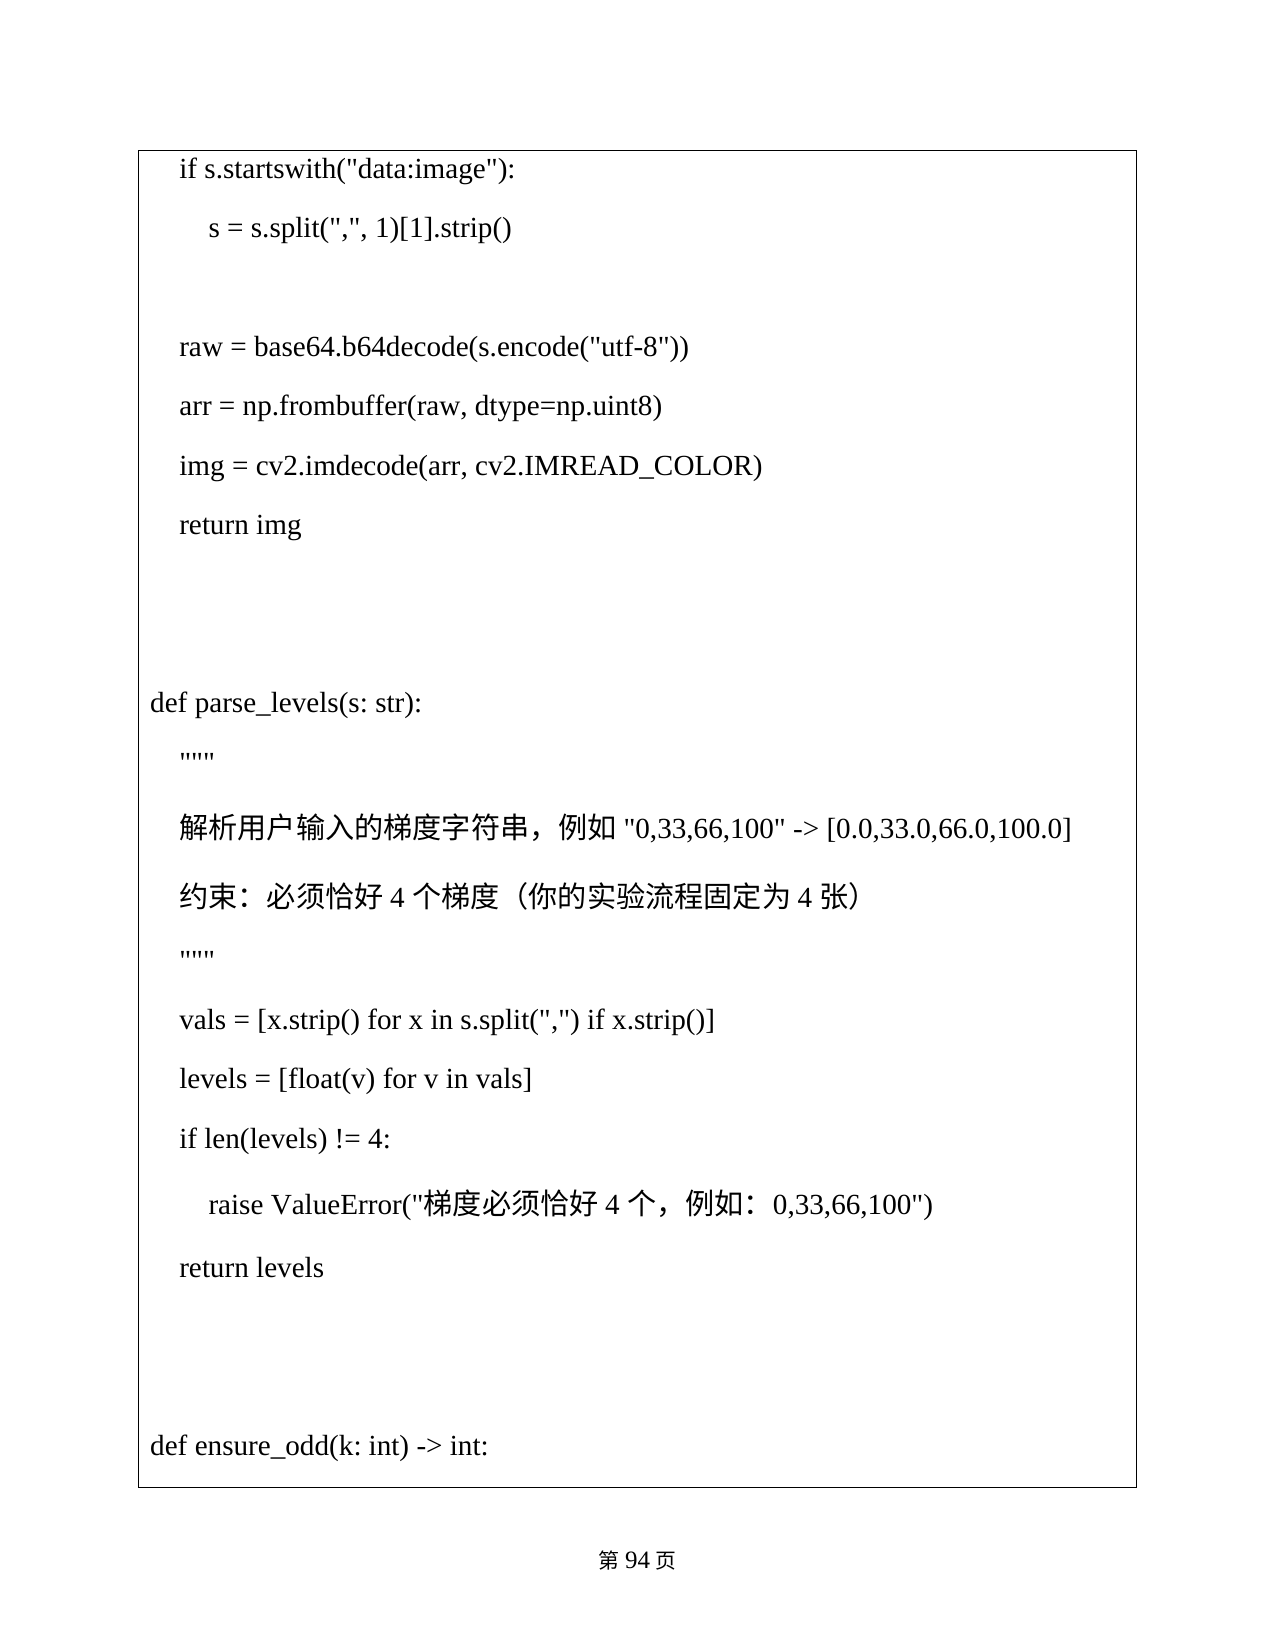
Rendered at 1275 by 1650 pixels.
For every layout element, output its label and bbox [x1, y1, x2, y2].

table_header [139, 151, 1136, 1487]
